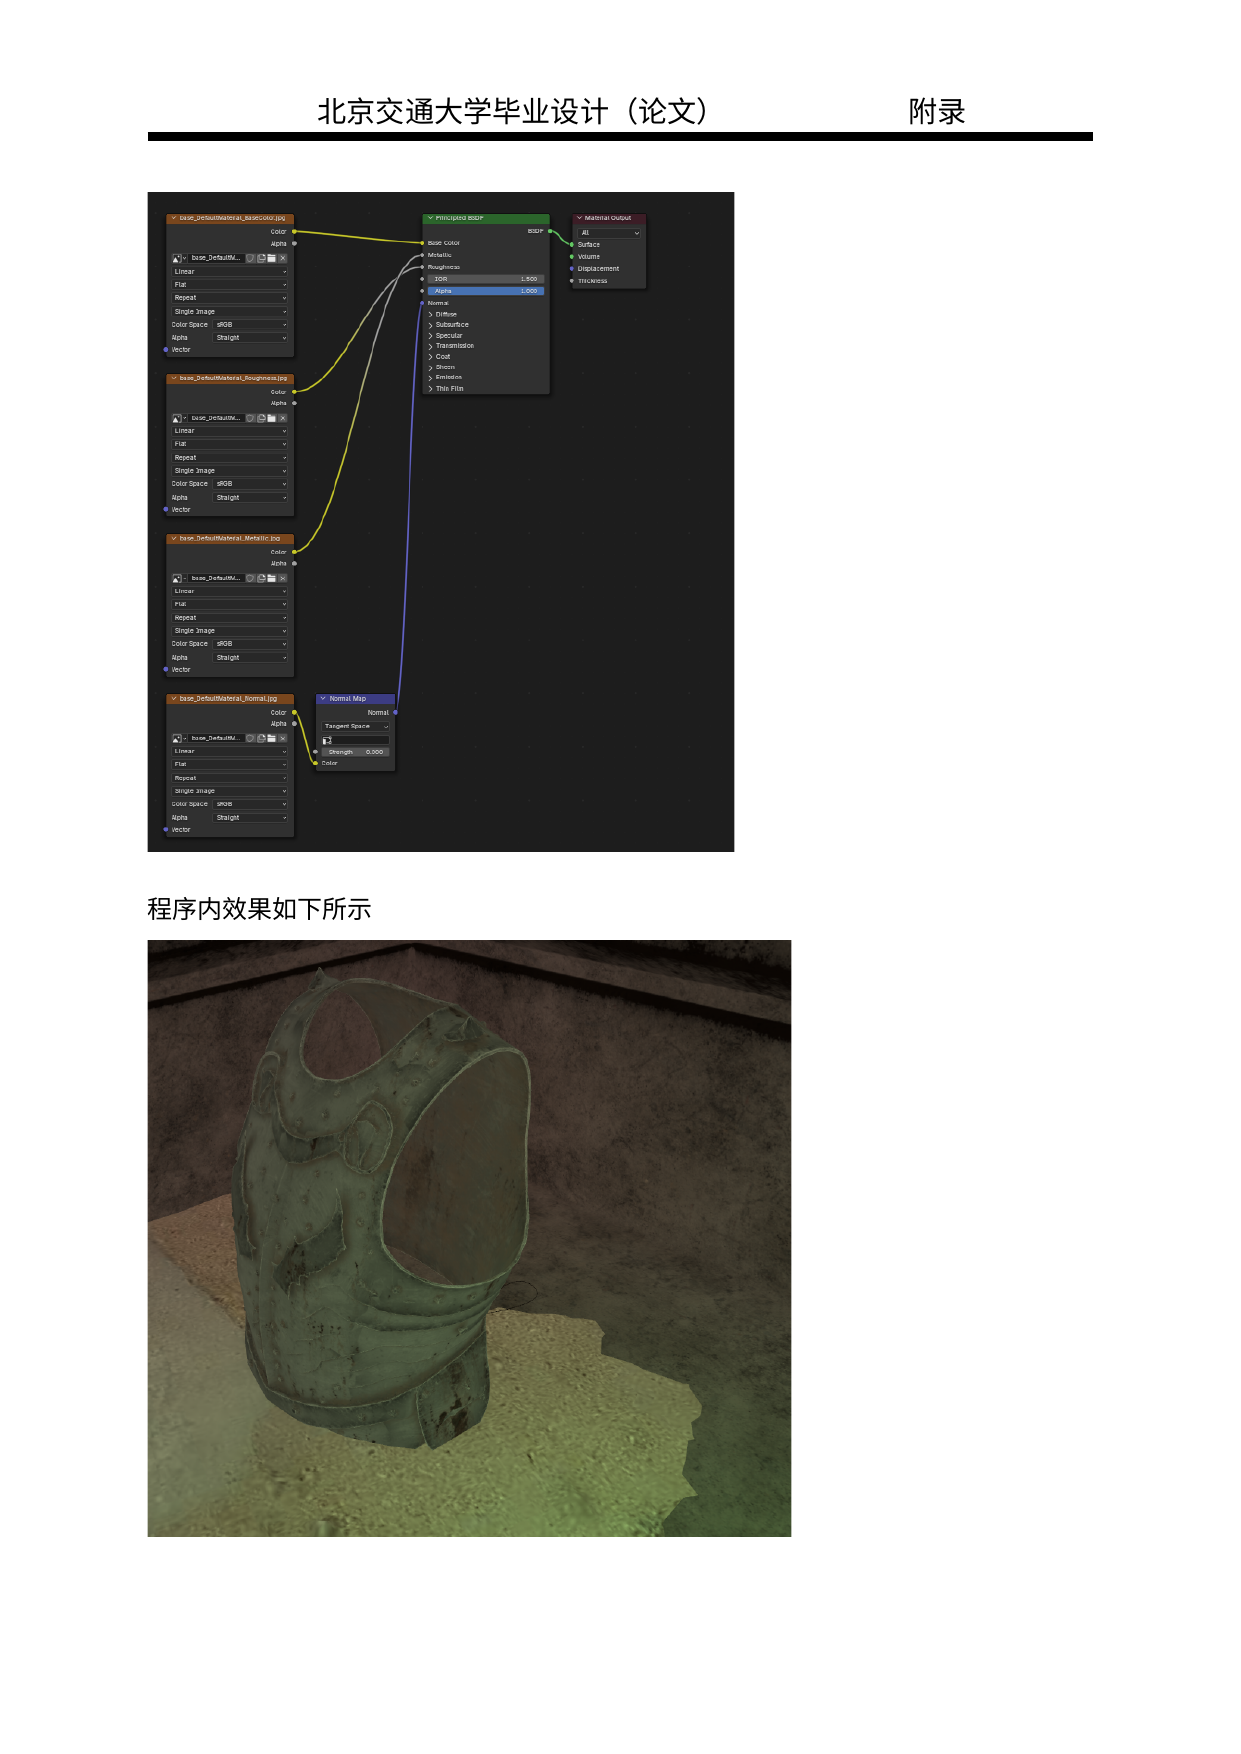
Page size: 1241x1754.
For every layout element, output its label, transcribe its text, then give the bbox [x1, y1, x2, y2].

text 程序内效果如下所示 [148, 875, 1092, 940]
picture [147, 192, 735, 852]
picture [147, 940, 792, 1537]
